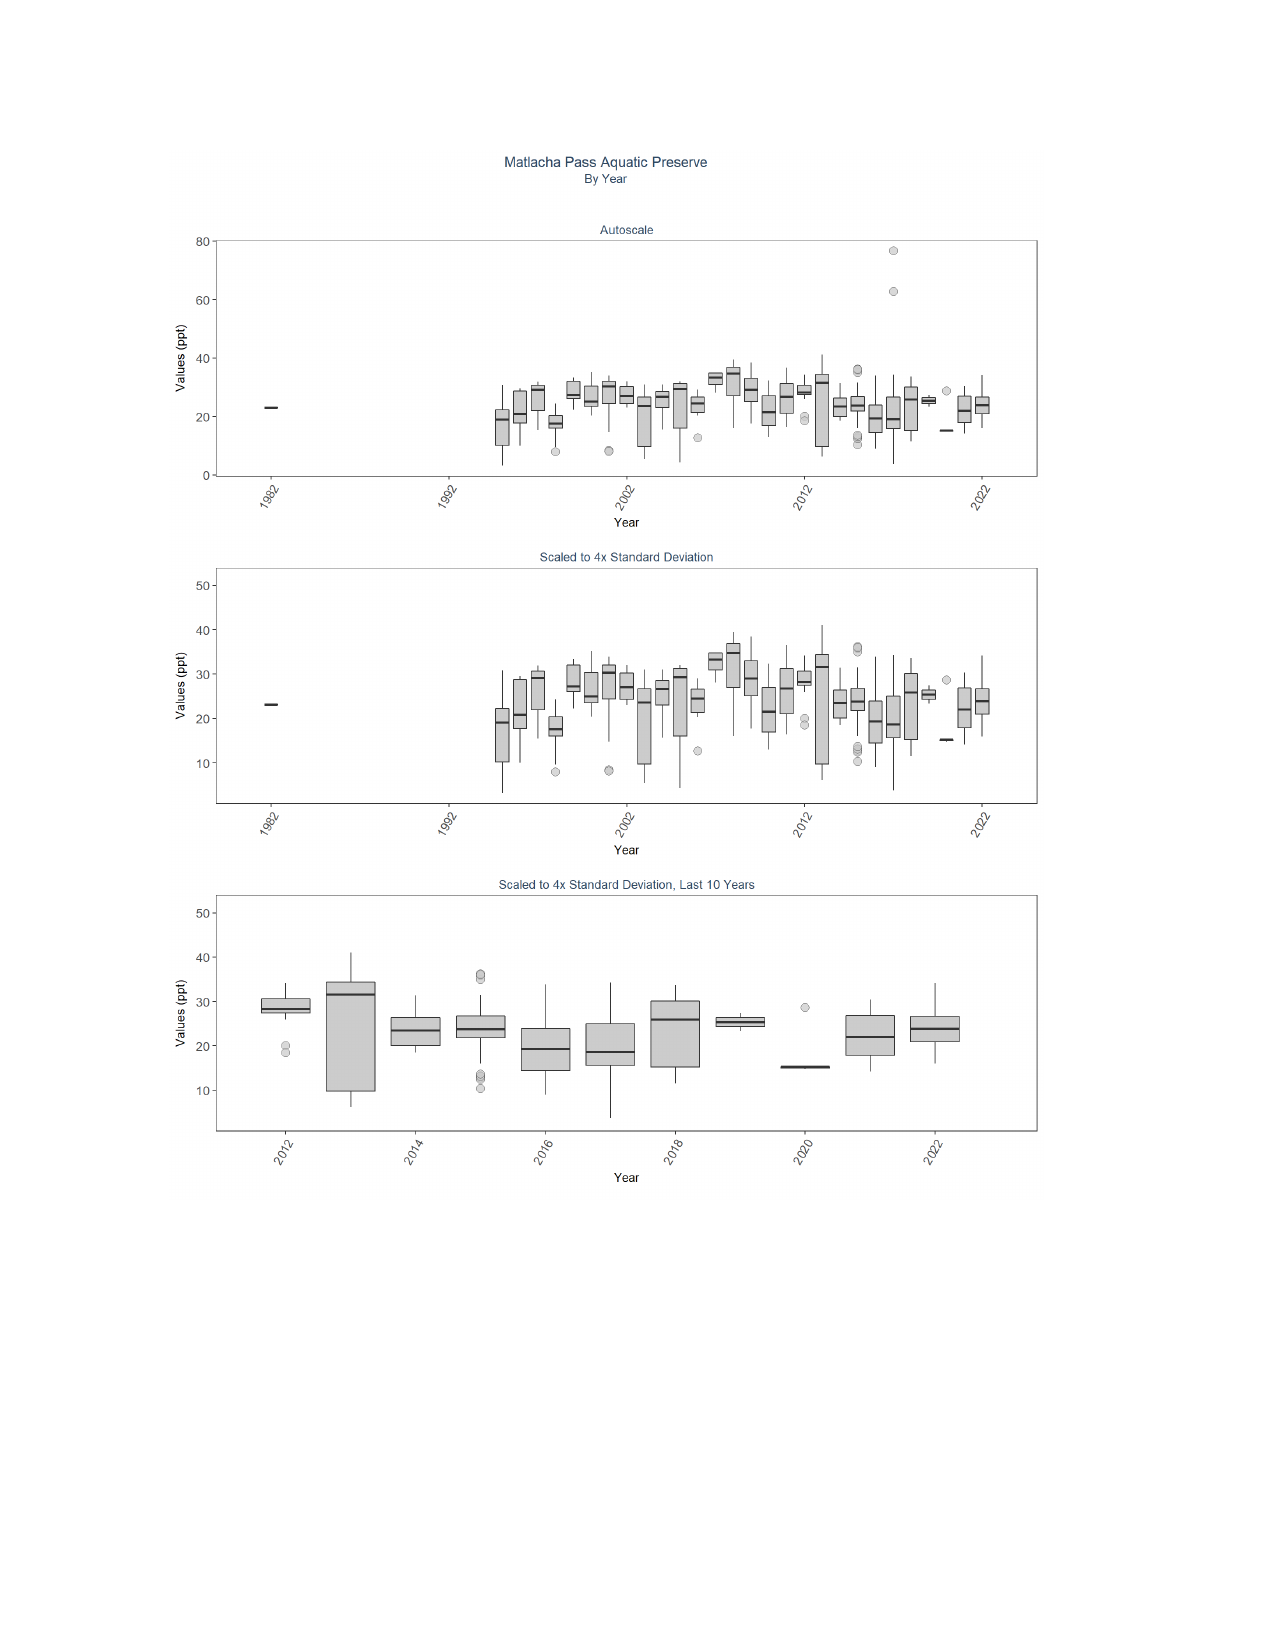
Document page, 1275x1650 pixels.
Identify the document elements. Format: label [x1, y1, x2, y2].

picture [168, 150, 1044, 1200]
